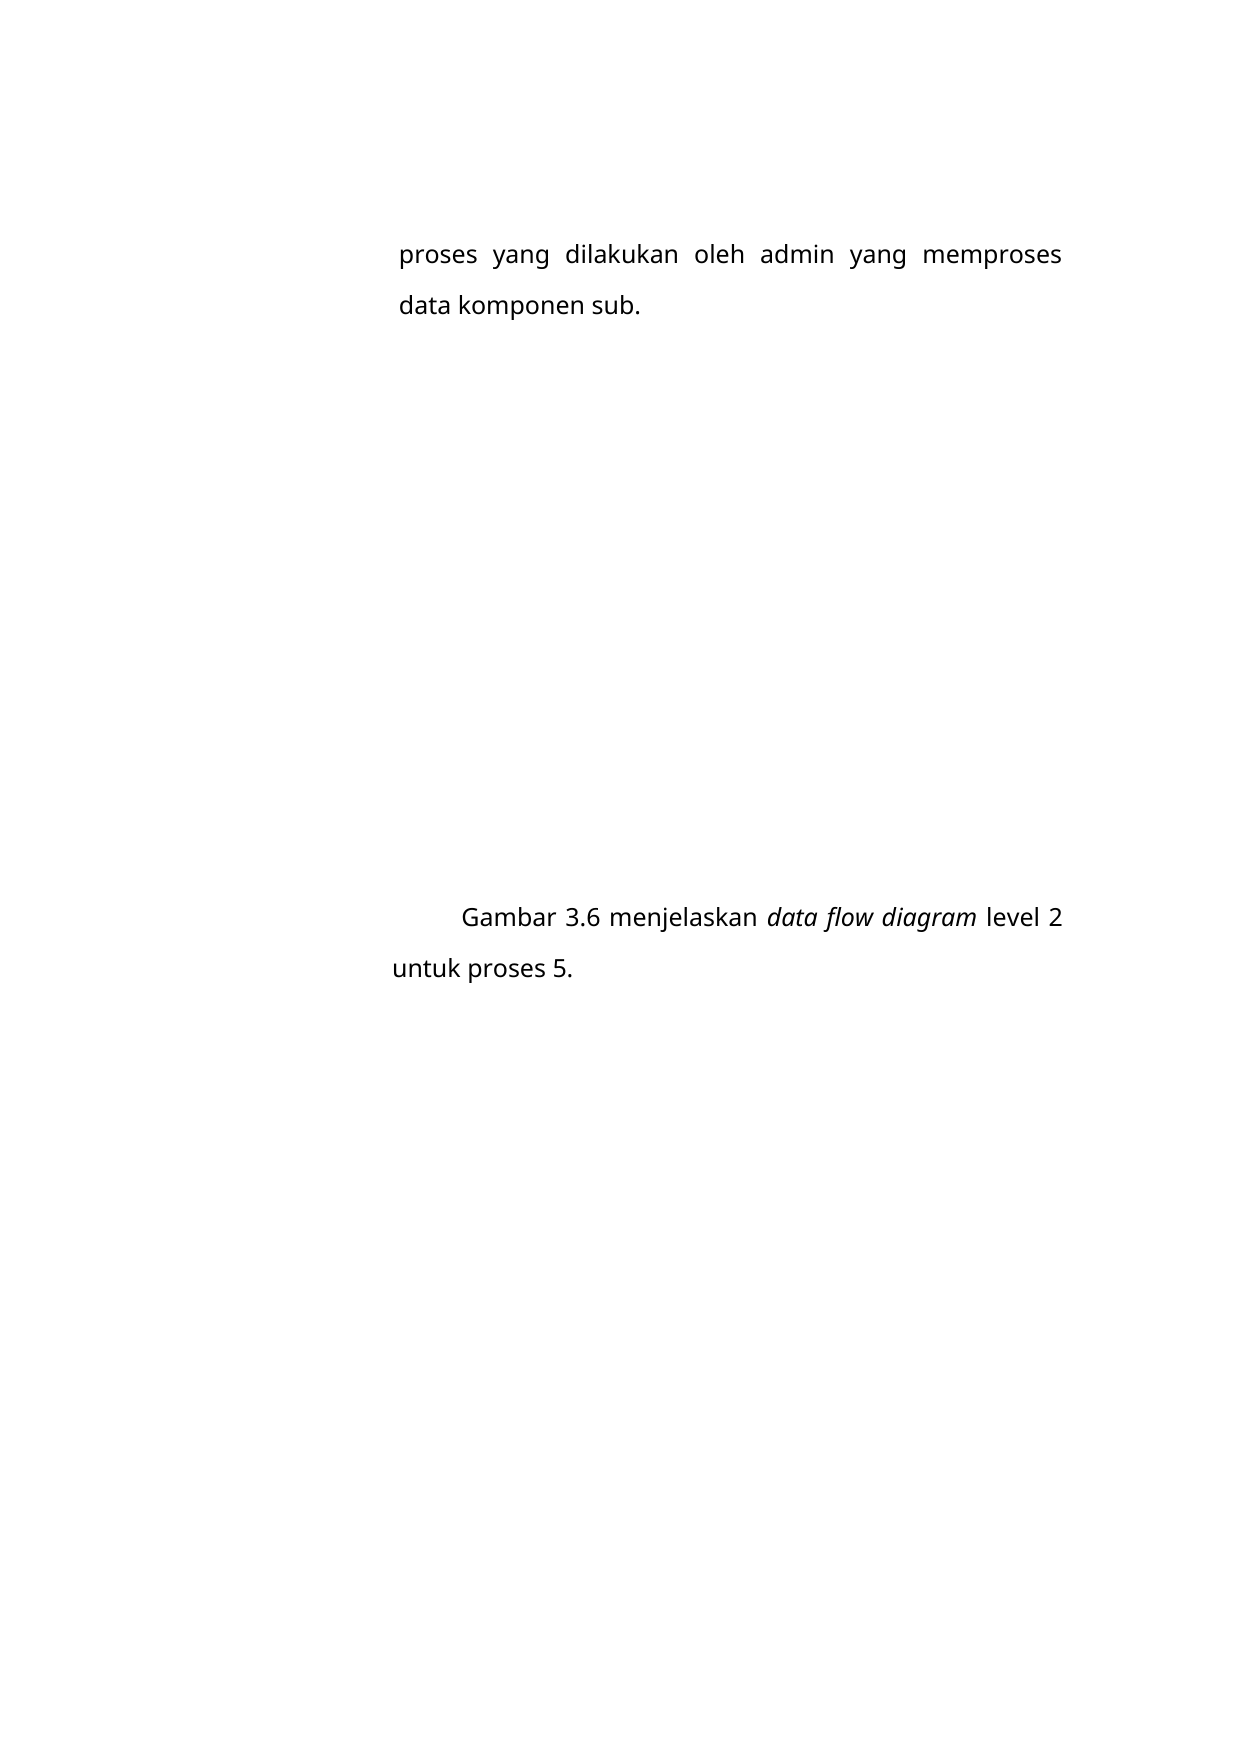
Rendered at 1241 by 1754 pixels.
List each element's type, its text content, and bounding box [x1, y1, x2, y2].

list Gambar 3.6 menjelaskan data flow diagram level 2 untuk proses 5. [392, 900, 1063, 985]
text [399, 236, 1063, 321]
